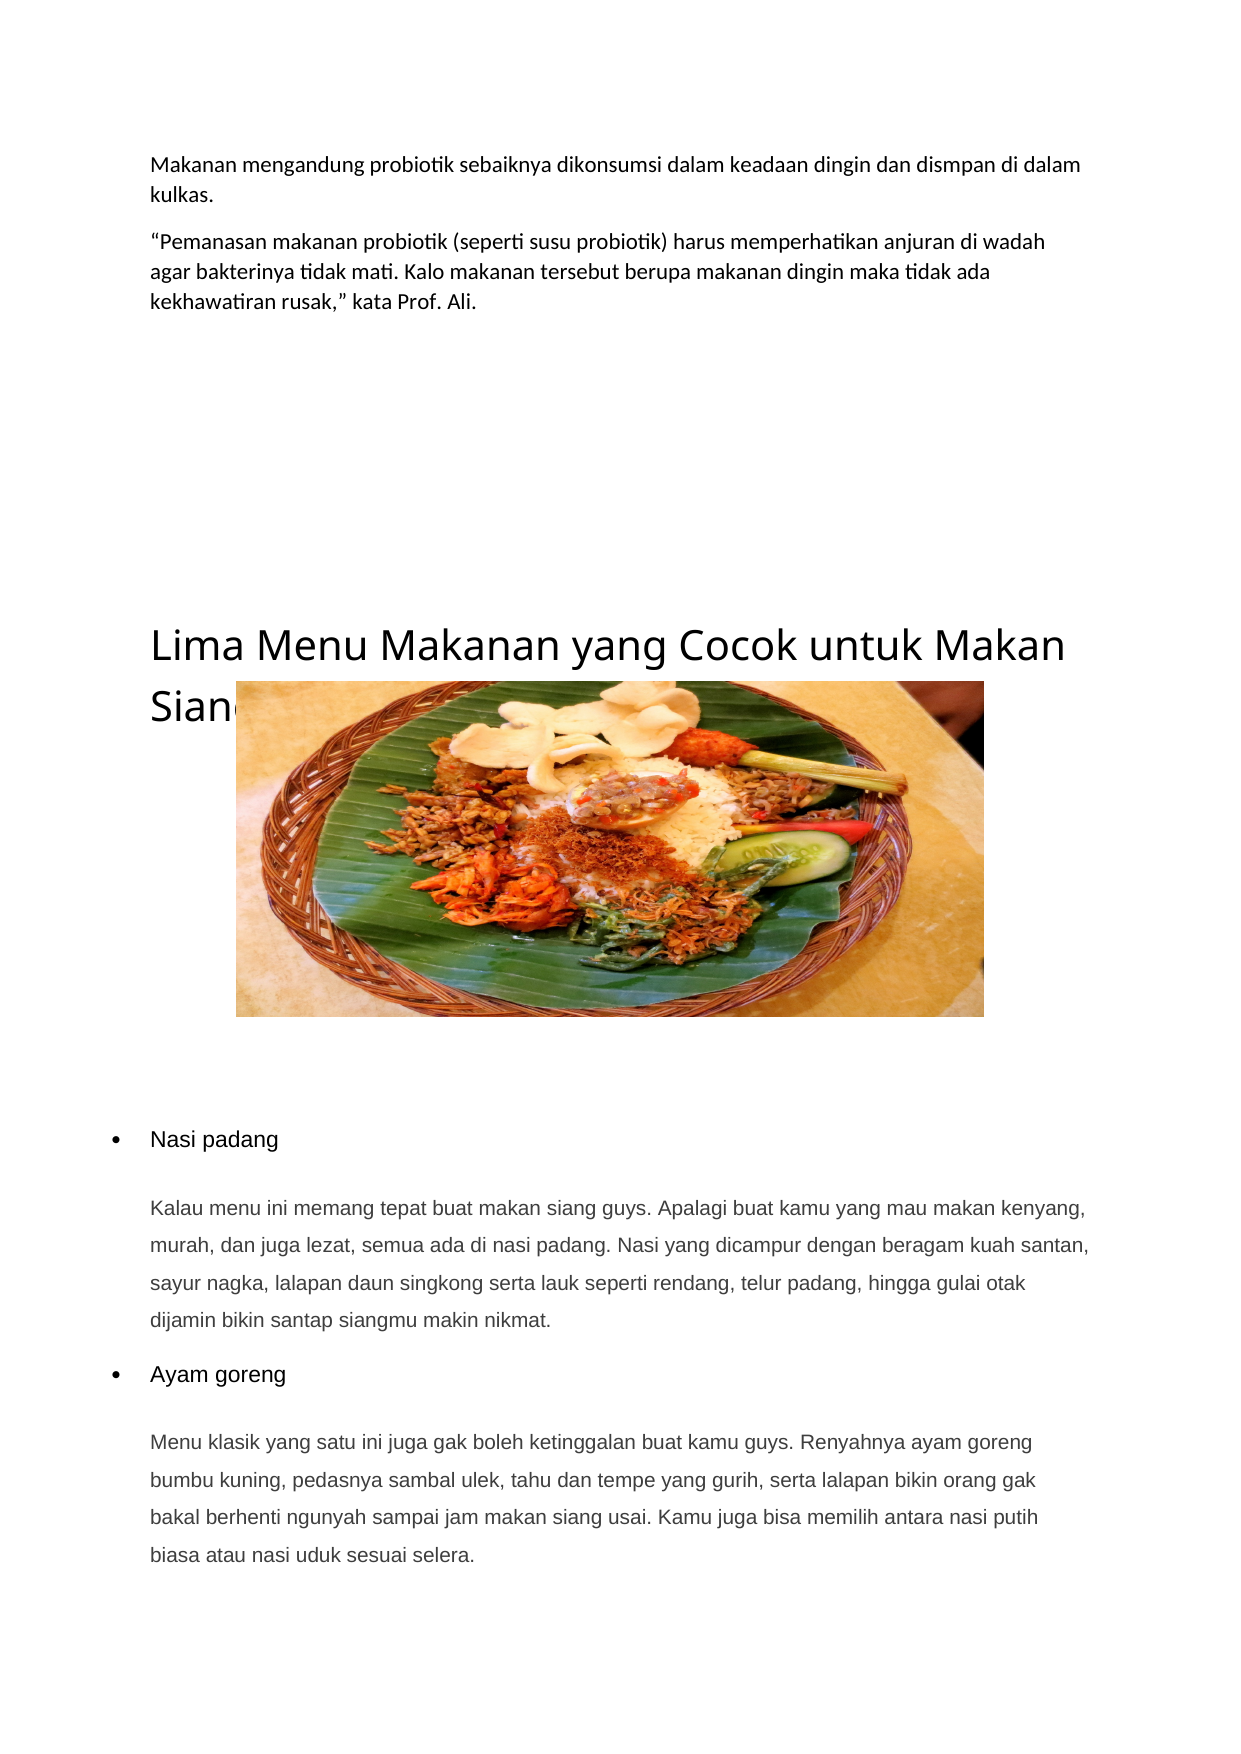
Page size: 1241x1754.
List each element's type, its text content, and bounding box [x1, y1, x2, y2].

picture [236, 681, 984, 1017]
list Ayam goreng [112, 1361, 1090, 1387]
text Lima Menu Makanan yang Cocok untuk Makan Siang [150, 616, 1090, 734]
text Menu klasik yang satu ini juga gak boleh ketinggalan buat kamu guys. Renyahnya ayam goreng bumbu kuning, pedasnya sambal ulek, tahu dan tempe yang gurih, serta lalapan bikin orang gak bakal berhenti ngunyah sampai jam makan siang usai. Kamu juga bisa memilih antara nasi putih biasa atau nasi uduk sesuai selera. [150, 1417, 1090, 1567]
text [150, 150, 1090, 208]
text “Pemanasan makanan probiotik (seperti susu probiotik) harus memperhatikan anjuran di wadah agar bakterinya tidak mati. Kalo makanan tersebut berupa makanan dingin maka tidak ada kekhawatiran rusak,” kata Prof. Ali. [150, 227, 1090, 316]
list Nasi padang [112, 1126, 1090, 1153]
text Kalau menu ini memang tepat buat makan siang guys. Apalagi buat kamu yang mau makan kenyang, murah, dan juga lezat, semua ada di nasi padang. Nasi yang dicampur dengan beragam kuah santan, sayur nagka, lalapan daun singkong serta lauk seperti rendang, telur padang, hingga gulai otak dijamin bikin santap siangmu makin nikmat. [150, 1182, 1090, 1332]
